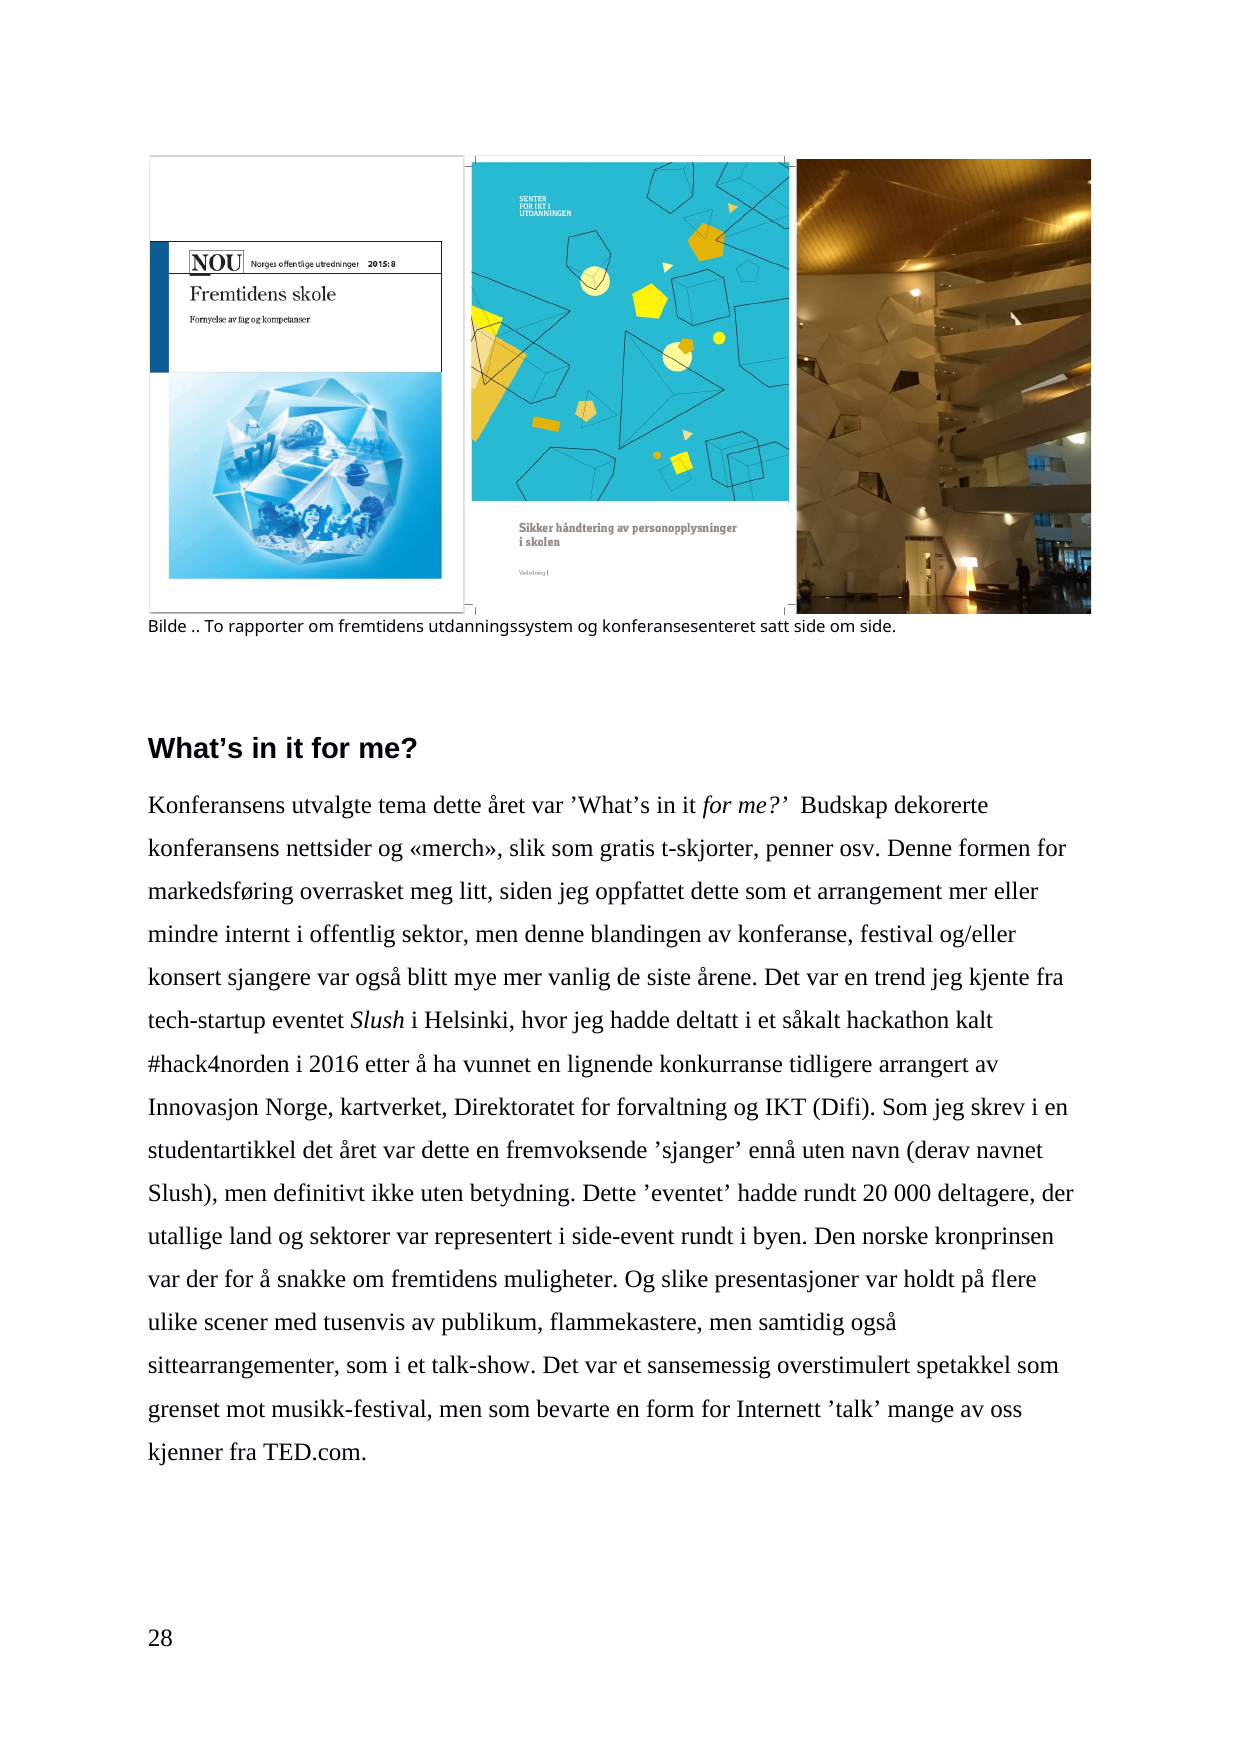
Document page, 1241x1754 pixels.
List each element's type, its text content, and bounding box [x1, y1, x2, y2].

text Konferansens utvalgte tema dette året var ’What’s in it for me?’ Budskap dekorerte konferansens nettsider og «merch», slik som gratis t-skjorter, penner osv. Denne formen for markedsføring overrasket meg litt, siden jeg oppfattet dette som et arrangement mer eller mindre internt i offentlig sektor, men denne blandingen av konferanse, festival og/eller konsert sjangere var også blitt mye mer vanlig de siste årene. Det var en trend jeg kjente fra tech-startup eventet Slush i Helsinki, hvor jeg hadde deltatt i et såkalt hackathon kalt #hack4norden i 2016 etter å ha vunnet en lignende konkurranse tidligere arrangert av Innovasjon Norge, kartverket, Direktoratet for forvaltning og IKT (Difi). Som jeg skrev i en studentartikkel det året var dette en fremvoksende ’sjanger’ ennå uten navn (derav navnet Slush), men definitivt ikke uten betydning. Dette ’eventet’ hadde rundt 20 000 deltagere, der utallige land og sektorer var representert i side-event rundt i byen. Den norske kronprinsen var der for å snakke om fremtidens muligheter. Og slike presentasjoner var holdt på flere ulike scener med tusenvis av publikum, flammekastere, men samtidig også sittearrangementer, som i et talk-show. Det var et sansemessig overstimulert spetakkel som grenset mot musikk-festival, men som bevarte en form for Internett ’talk’ mange av oss kjenner fra TED.com. [148, 790, 1092, 1466]
picture [149, 155, 1092, 615]
text What’s in it for me? [148, 731, 1092, 764]
